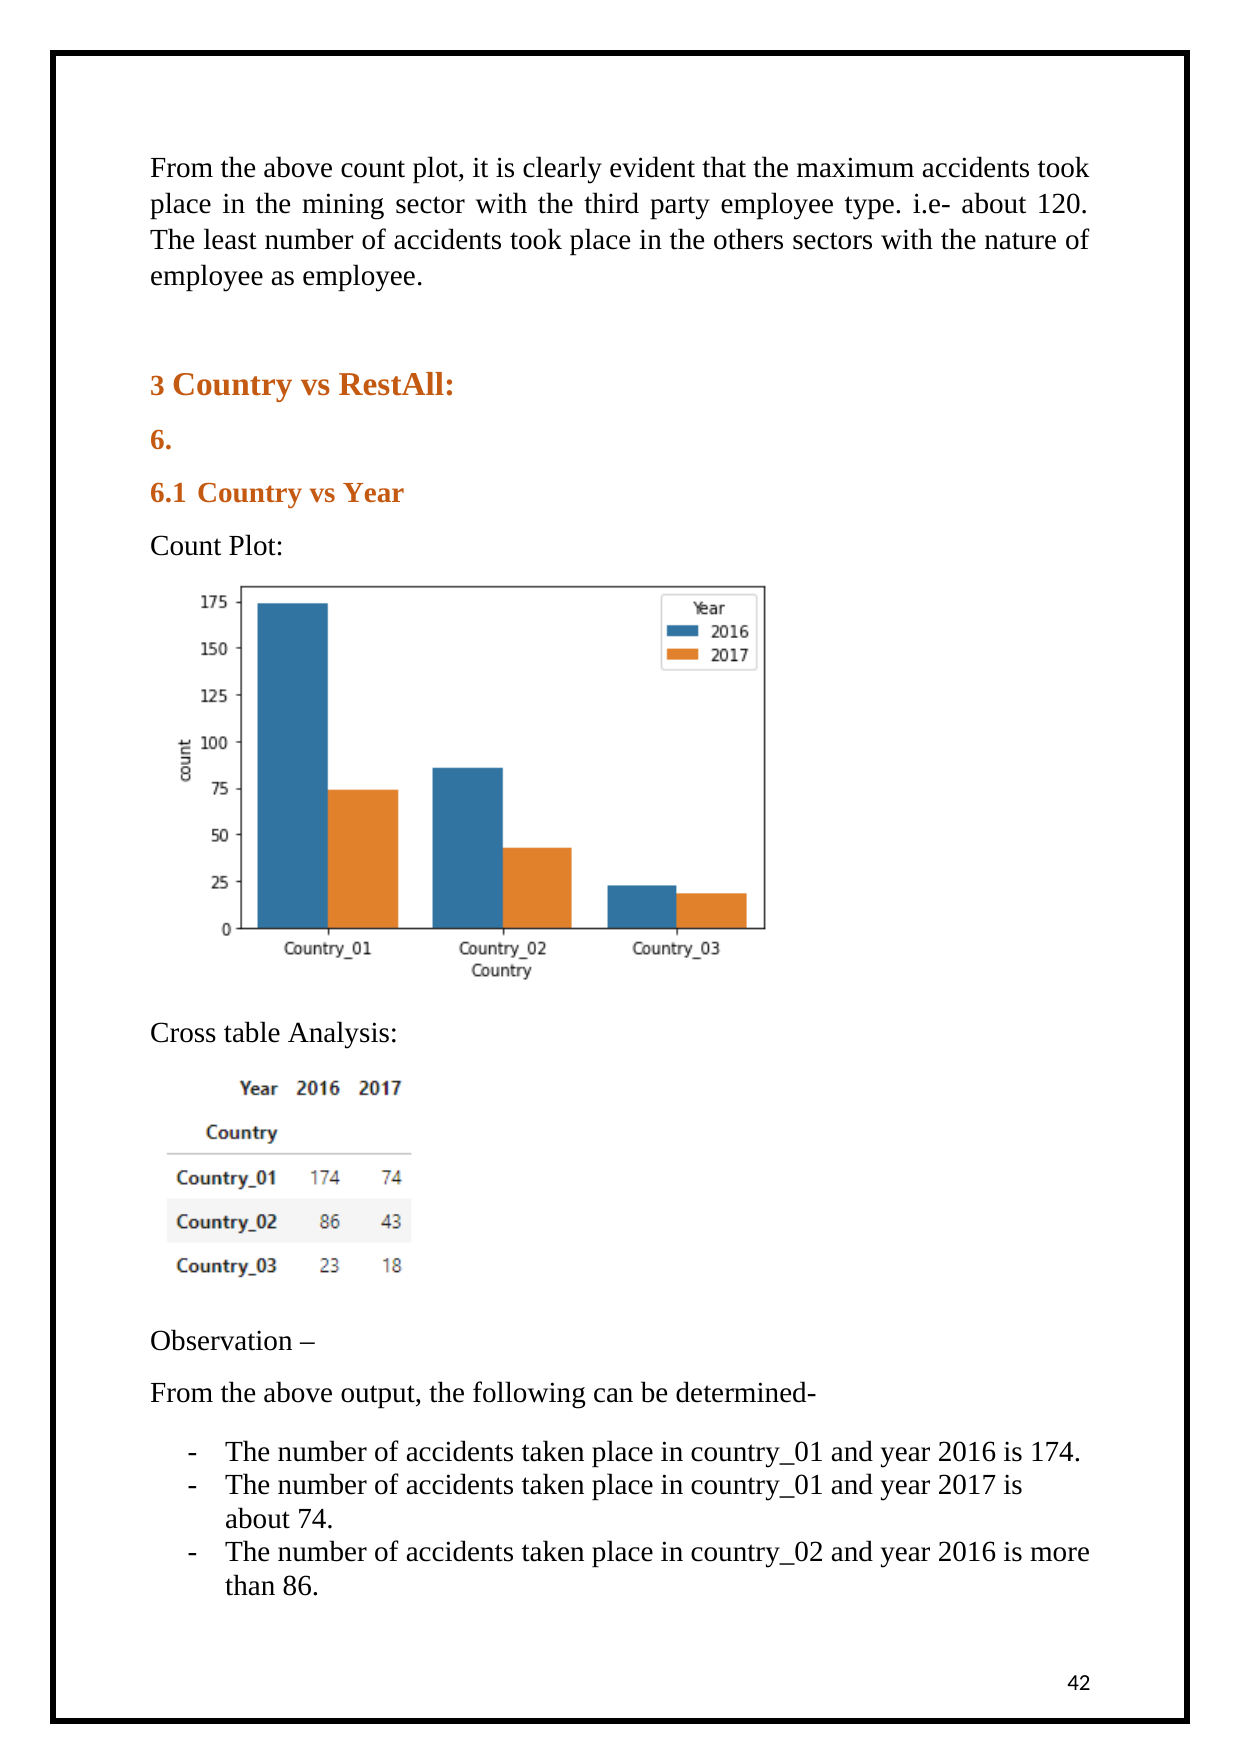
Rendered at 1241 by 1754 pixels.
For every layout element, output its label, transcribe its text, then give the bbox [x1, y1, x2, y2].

picture [150, 580, 836, 997]
text From the above output, the following can be determined- [150, 1375, 1090, 1409]
list The number of accidents taken place in country_01 and year 2016 is 174. [187, 1434, 1090, 1467]
picture [150, 1067, 476, 1304]
list The number of accidents taken place in country_02 and year 2016 is more than 86. [187, 1534, 1090, 1602]
text 3 Country vs RestAll: [150, 364, 1090, 402]
list Country vs Year [150, 475, 1090, 508]
text Cross table Analysis: [150, 1015, 1090, 1048]
text Observation – [150, 1323, 1090, 1356]
list The number of accidents taken place in country_01 and year 2017 is about 74. [187, 1467, 1090, 1534]
text From the above count plot, it is clearly evident that the maximum accidents took place in the mining sector with the third party employee type. i.e- about 120. The least number of accidents took place in the others sectors with the nature of employee as employee. [150, 256, 1090, 292]
text Count Plot: [150, 528, 1090, 561]
